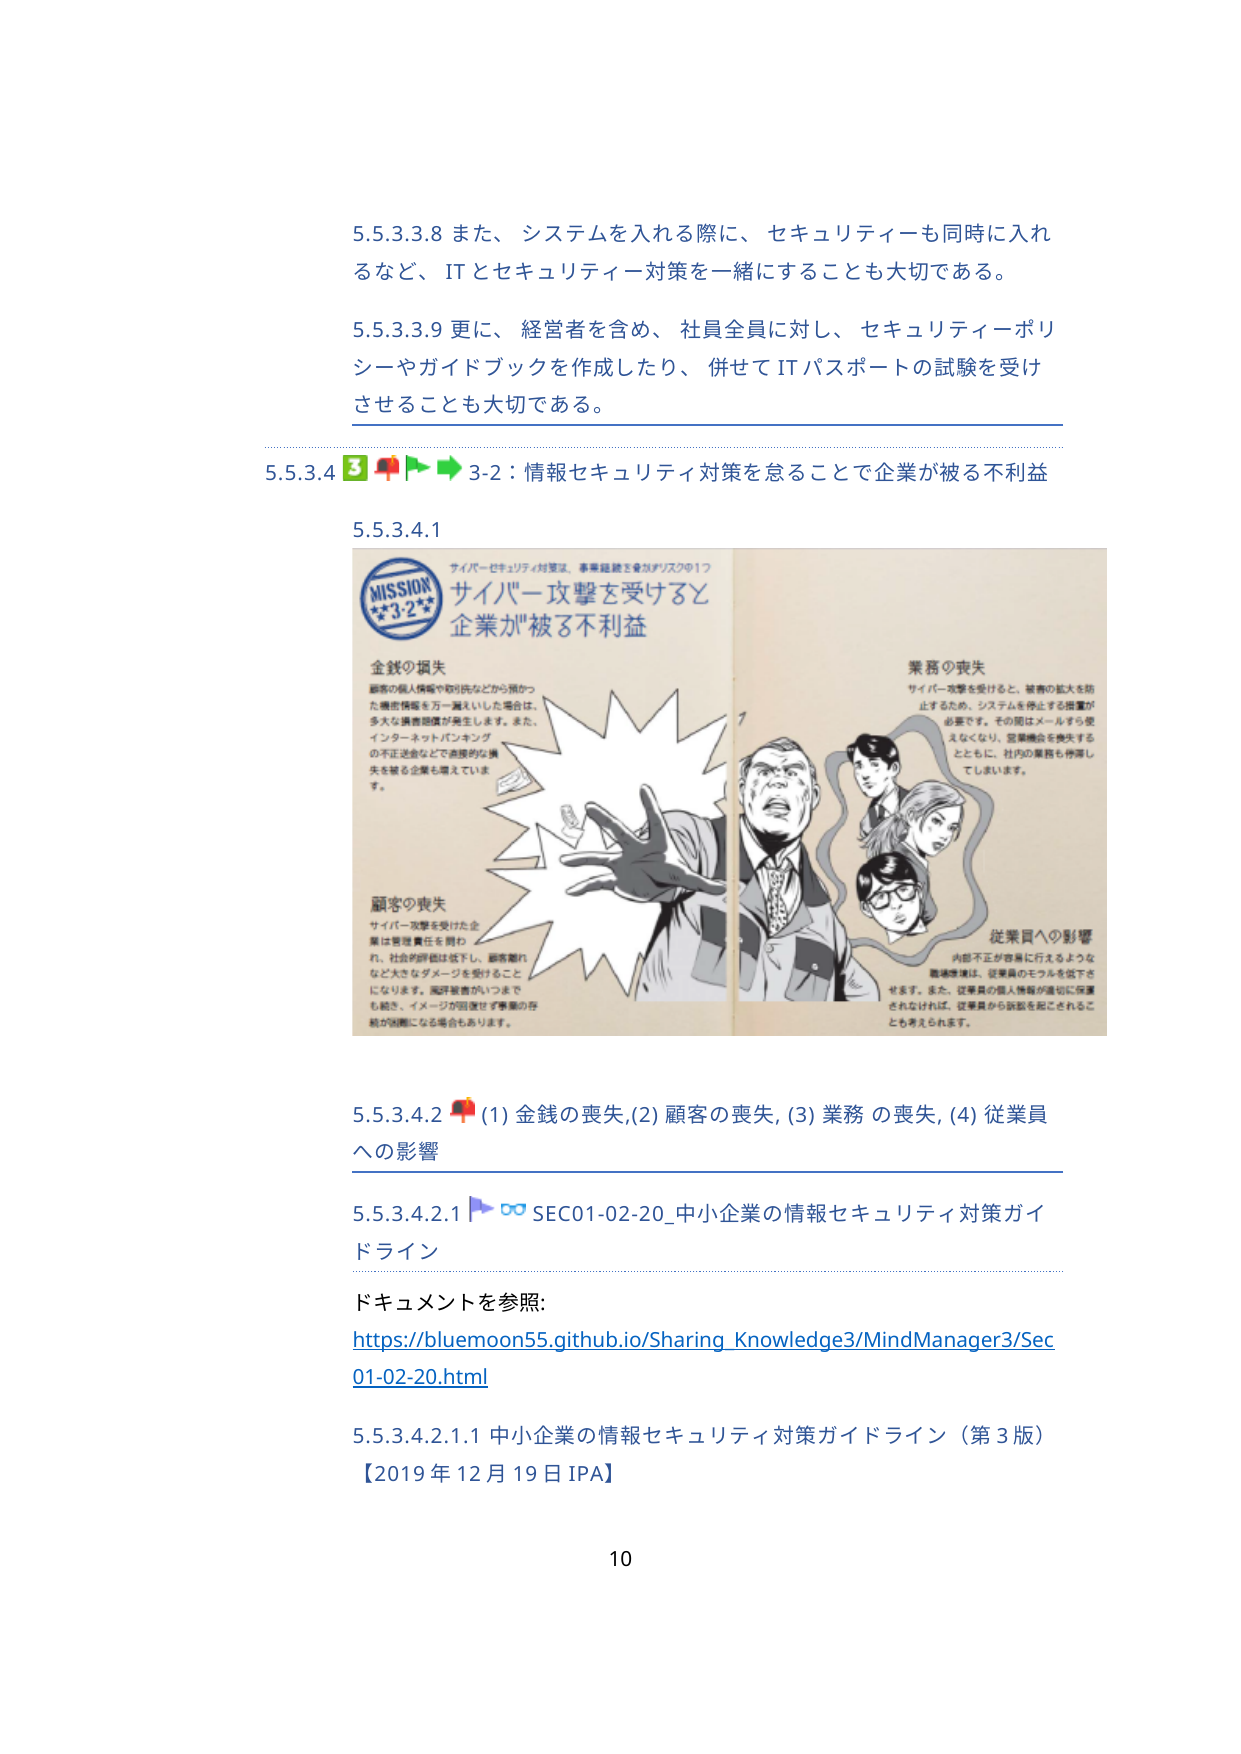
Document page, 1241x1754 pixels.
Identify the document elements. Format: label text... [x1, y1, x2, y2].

text 3-2：情報セキュリティ対策を怠ることで企業が被る不利益 [265, 447, 1063, 490]
text 中小企業の情報セキュリティ対策ガイドライン（第3版）【2019年12月19日IPA】 [352, 1416, 1063, 1491]
text Sec01-02-20_中小企業の情報セキュリティ対策ガイドライン [352, 1194, 1063, 1272]
text (1) 金銭の喪失,(2) 顧客の喪失, (3) 業務 の喪失, (4) 従業員 への影響 [352, 1094, 1063, 1171]
picture [405, 455, 431, 481]
picture [501, 1196, 526, 1222]
text また、 システムを入れる際に、 セキュリティーも同時に入れるなど、 ITとセキュリティー対策を一緒にすることも大切である。 [352, 214, 1063, 289]
picture [450, 1097, 475, 1123]
picture [374, 455, 400, 481]
picture [469, 1196, 495, 1222]
picture [437, 455, 463, 481]
text 更に、 経営者を含め、 社員全員に対し、 セキュリティーポリシーやガイドブックを作成したり、 併せてITパスポートの試験を受けさせることも大切である。 [352, 310, 1063, 424]
text ドキュメントを参照: https://bluemoon55.github.io/Sharing_Knowledge3/MindManager3/Sec01-02-20.html [352, 1283, 1063, 1395]
picture [342, 455, 368, 481]
picture [352, 548, 1107, 1036]
